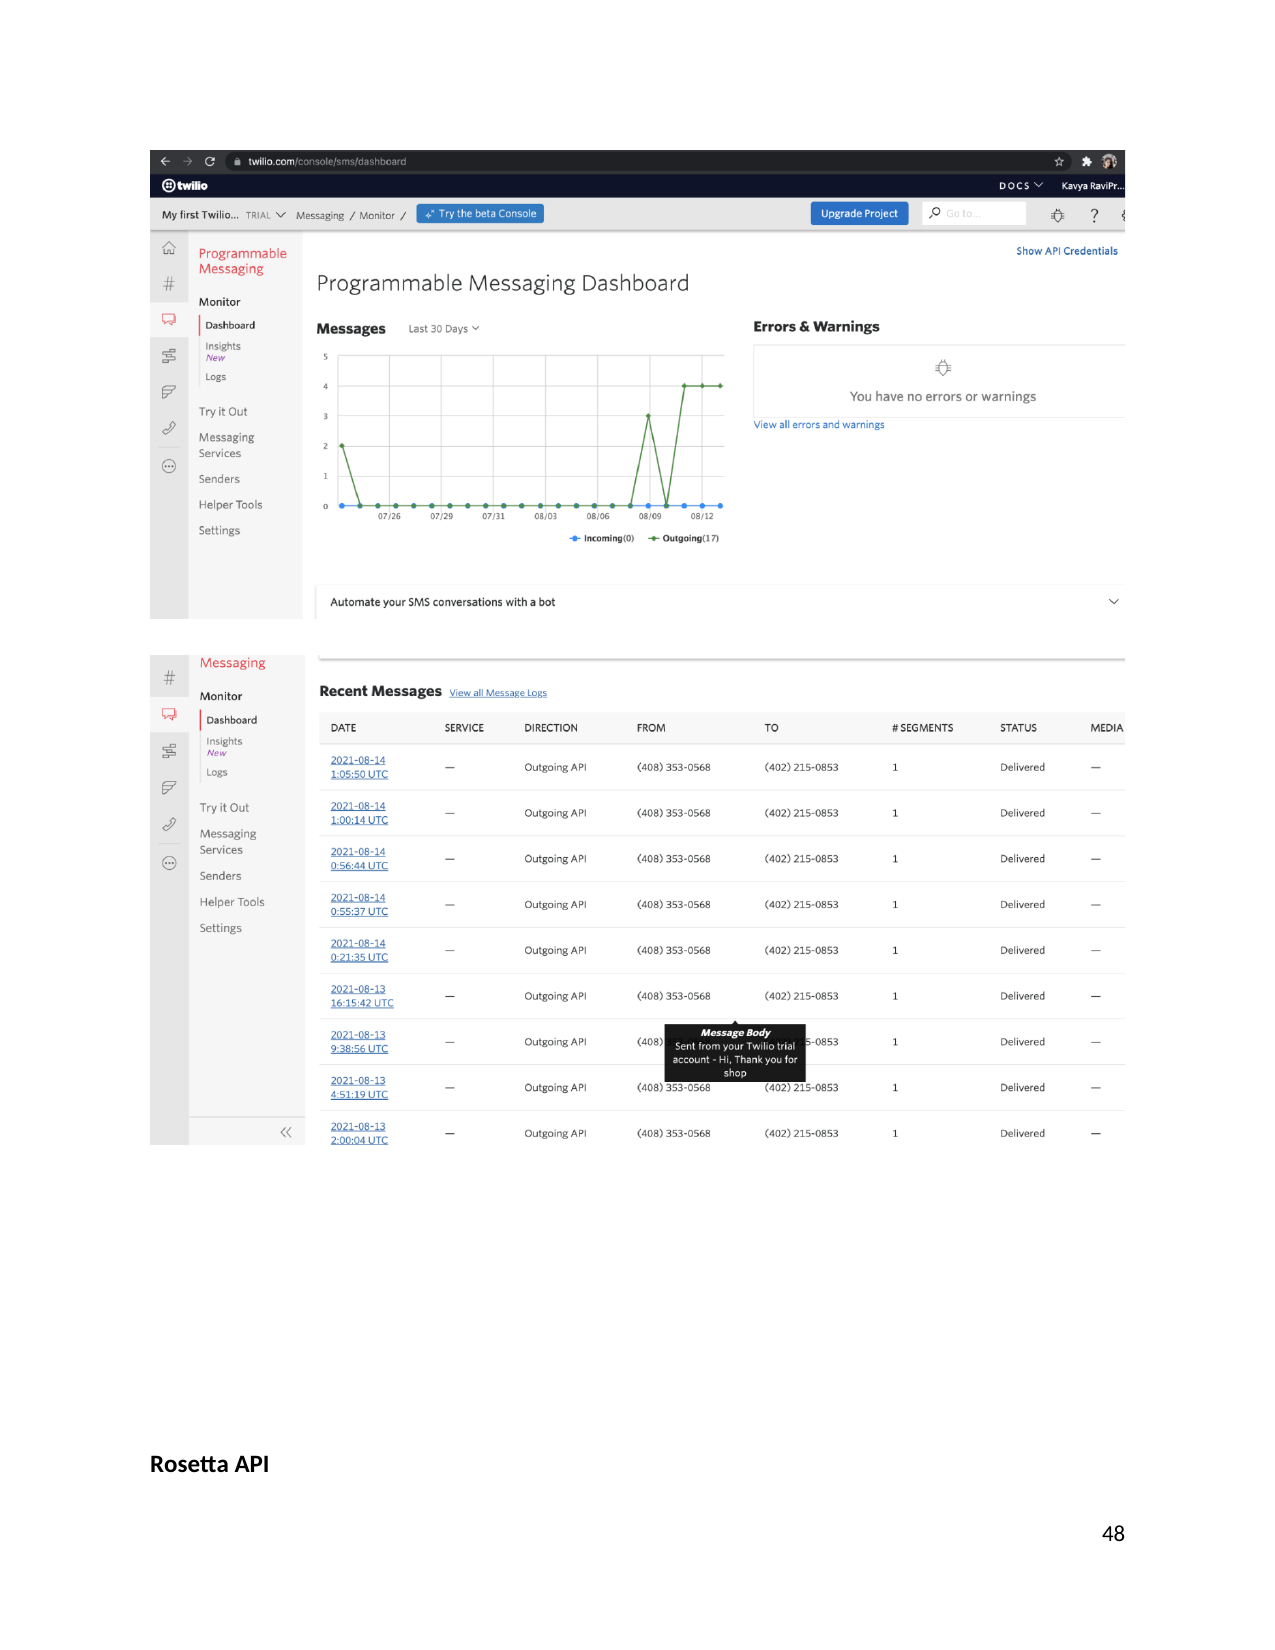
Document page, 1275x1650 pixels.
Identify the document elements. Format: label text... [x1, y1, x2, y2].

picture [150, 150, 1125, 619]
text Rosetta API [150, 1448, 1125, 1478]
picture [150, 655, 1125, 1145]
